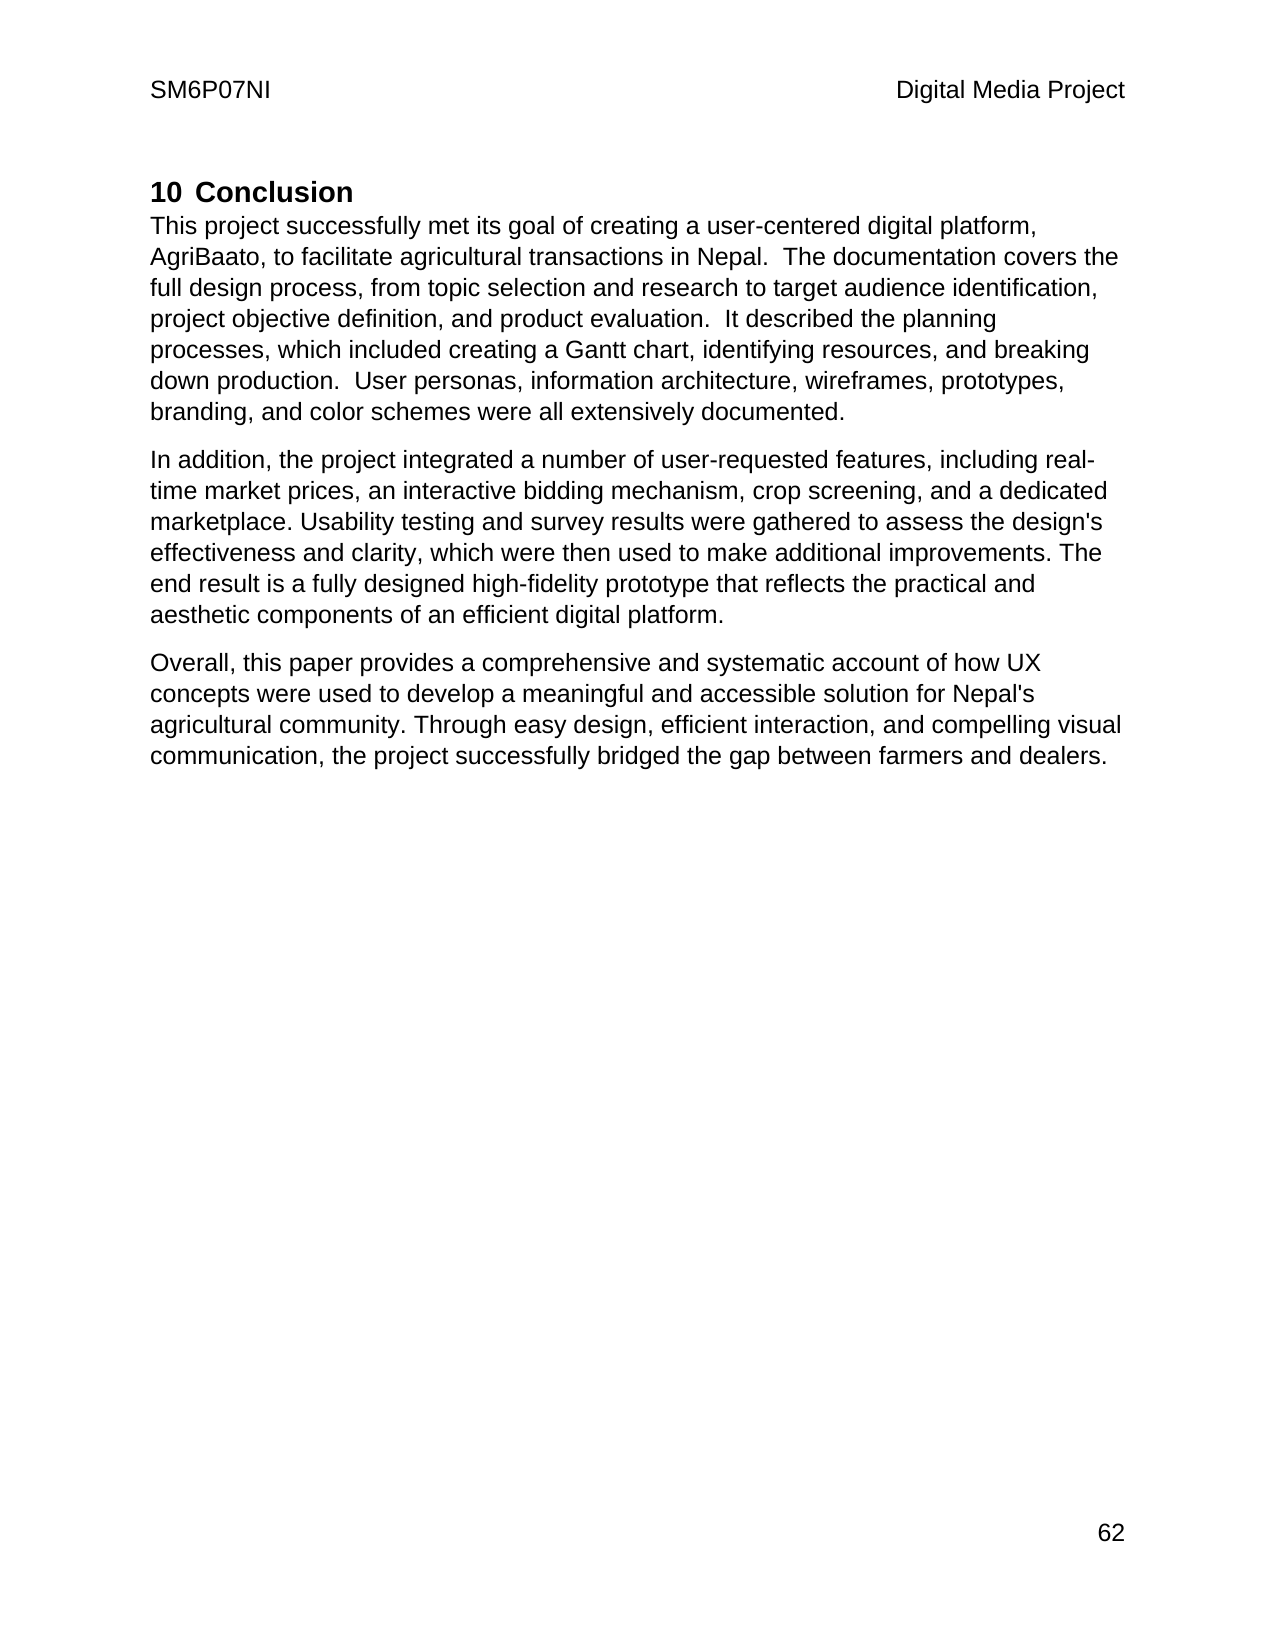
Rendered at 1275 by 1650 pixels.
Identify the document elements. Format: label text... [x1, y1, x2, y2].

text This project successfully met its goal of creating a user-centered digital platform, AgriBaato, to facilitate agricultural transactions in Nepal. The documentation covers the full design process, from topic selection and research to target audience identification, project objective definition, and product evaluation. It described the planning processes, which included creating a Gantt chart, identifying resources, and breaking down production. User personas, information architecture, wireframes, prototypes, branding, and color schemes were all extensively documented. [150, 211, 1125, 426]
text Overall, this paper provides a comprehensive and systematic account of how UX concepts were used to develop a meaningful and accessible solution for Nepal's agricultural community. Through easy design, efficient interaction, and compelling visual communication, the project successfully bridged the gap between farmers and dealers. [150, 648, 1125, 770]
text In addition, the project integrated a number of user-requested features, including real-time market prices, an interactive bidding mechanism, crop screening, and a dedicated marketplace. Usability testing and survey results were gathered to assess the design's effectiveness and clarity, which were then used to make additional improvements. The end result is a fully designed high-fidelity prototype that reflects the practical and aesthetic components of an efficient digital platform. [150, 445, 1125, 629]
subtitle Conclusion [150, 175, 1125, 208]
